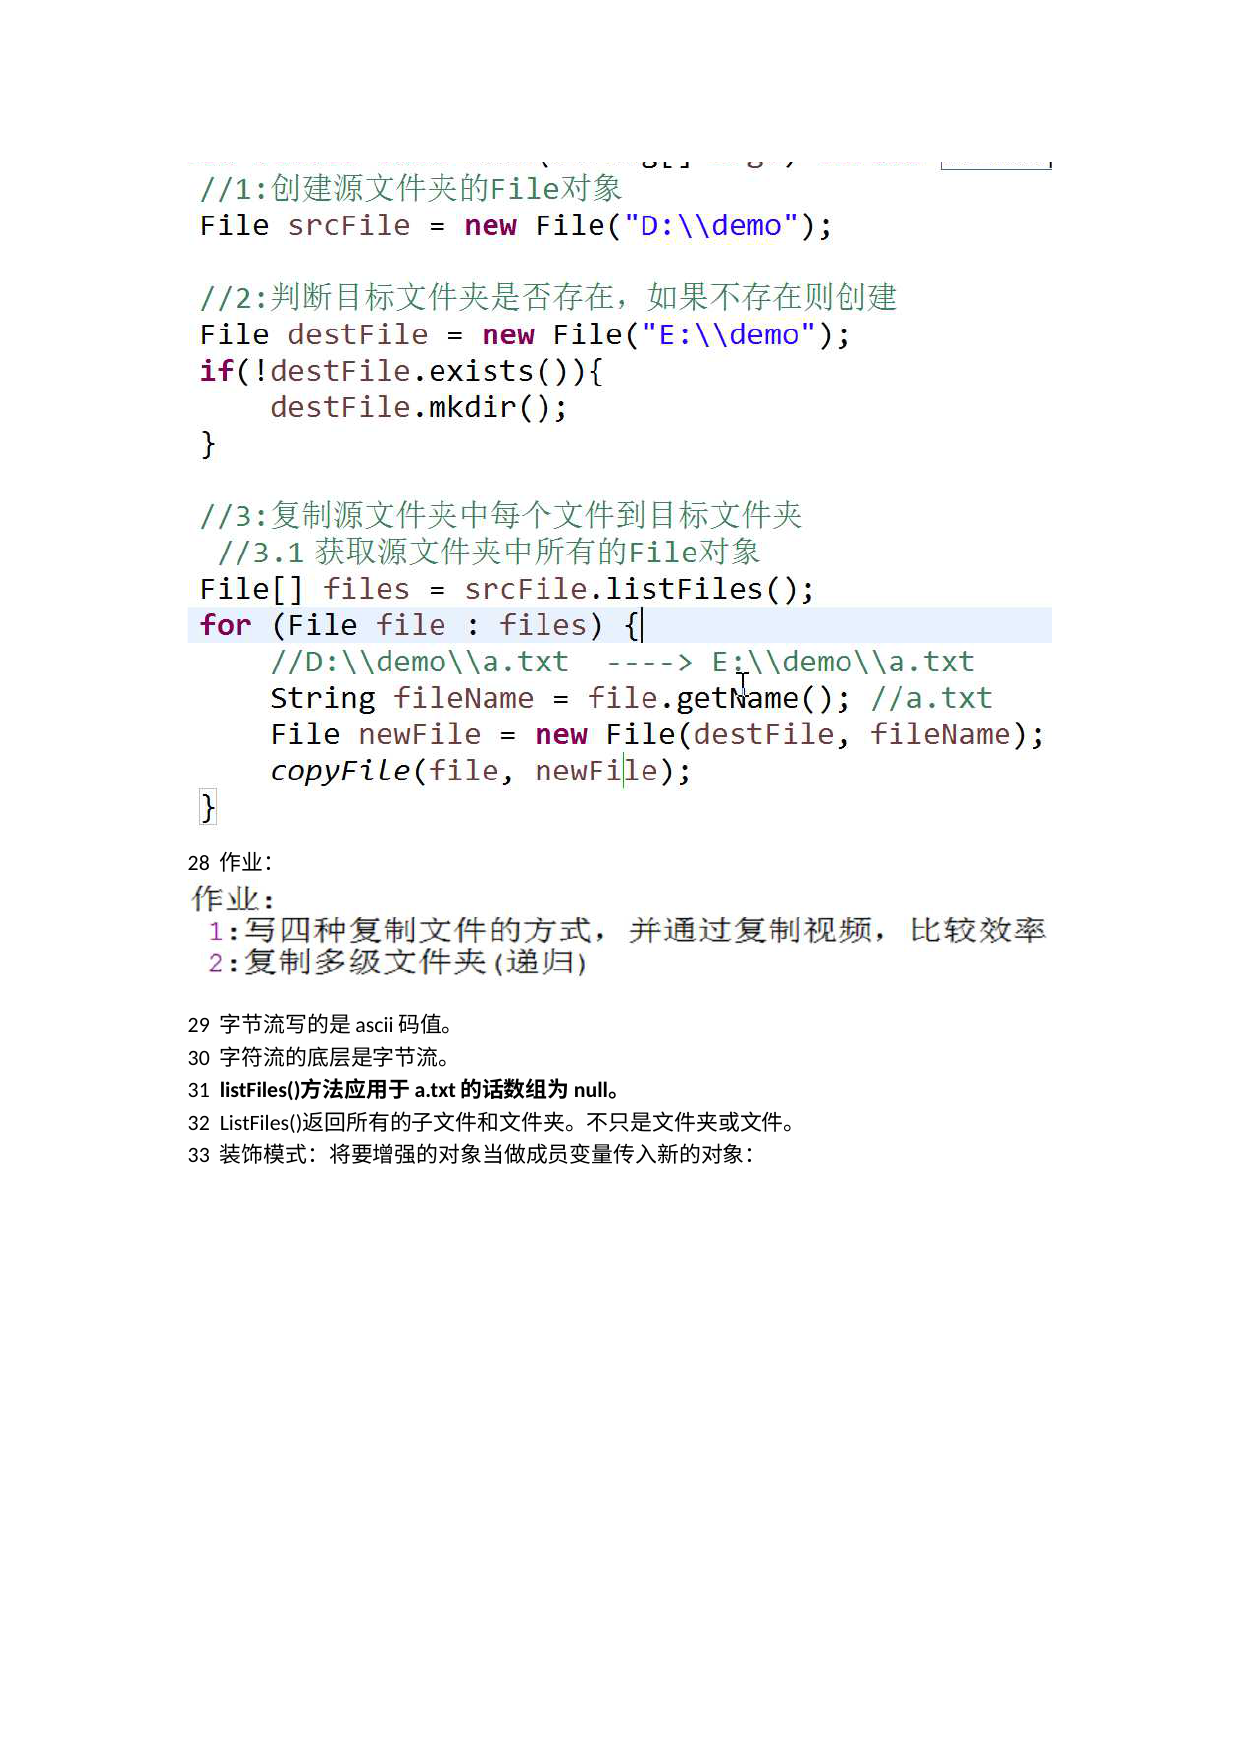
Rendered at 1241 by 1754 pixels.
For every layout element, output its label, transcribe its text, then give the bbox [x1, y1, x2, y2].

picture [187, 877, 1052, 980]
picture [187, 162, 1052, 835]
text 30 字符流的底层是字节流。 [187, 1039, 1053, 1072]
text 32 ListFiles()返回所有的子文件和文件夹。不只是文件夹或文件。 [187, 1104, 1053, 1137]
text 29 字节流写的是ascii码值。 [187, 1007, 1053, 1039]
text 28 作业： [187, 844, 1053, 877]
text 33 装饰模式：将要增强的对象当做成员变量传入新的对象： [187, 1137, 1053, 1169]
text 31 listFiles()方法应用于a.txt的话数组为null。 [187, 1072, 1053, 1104]
